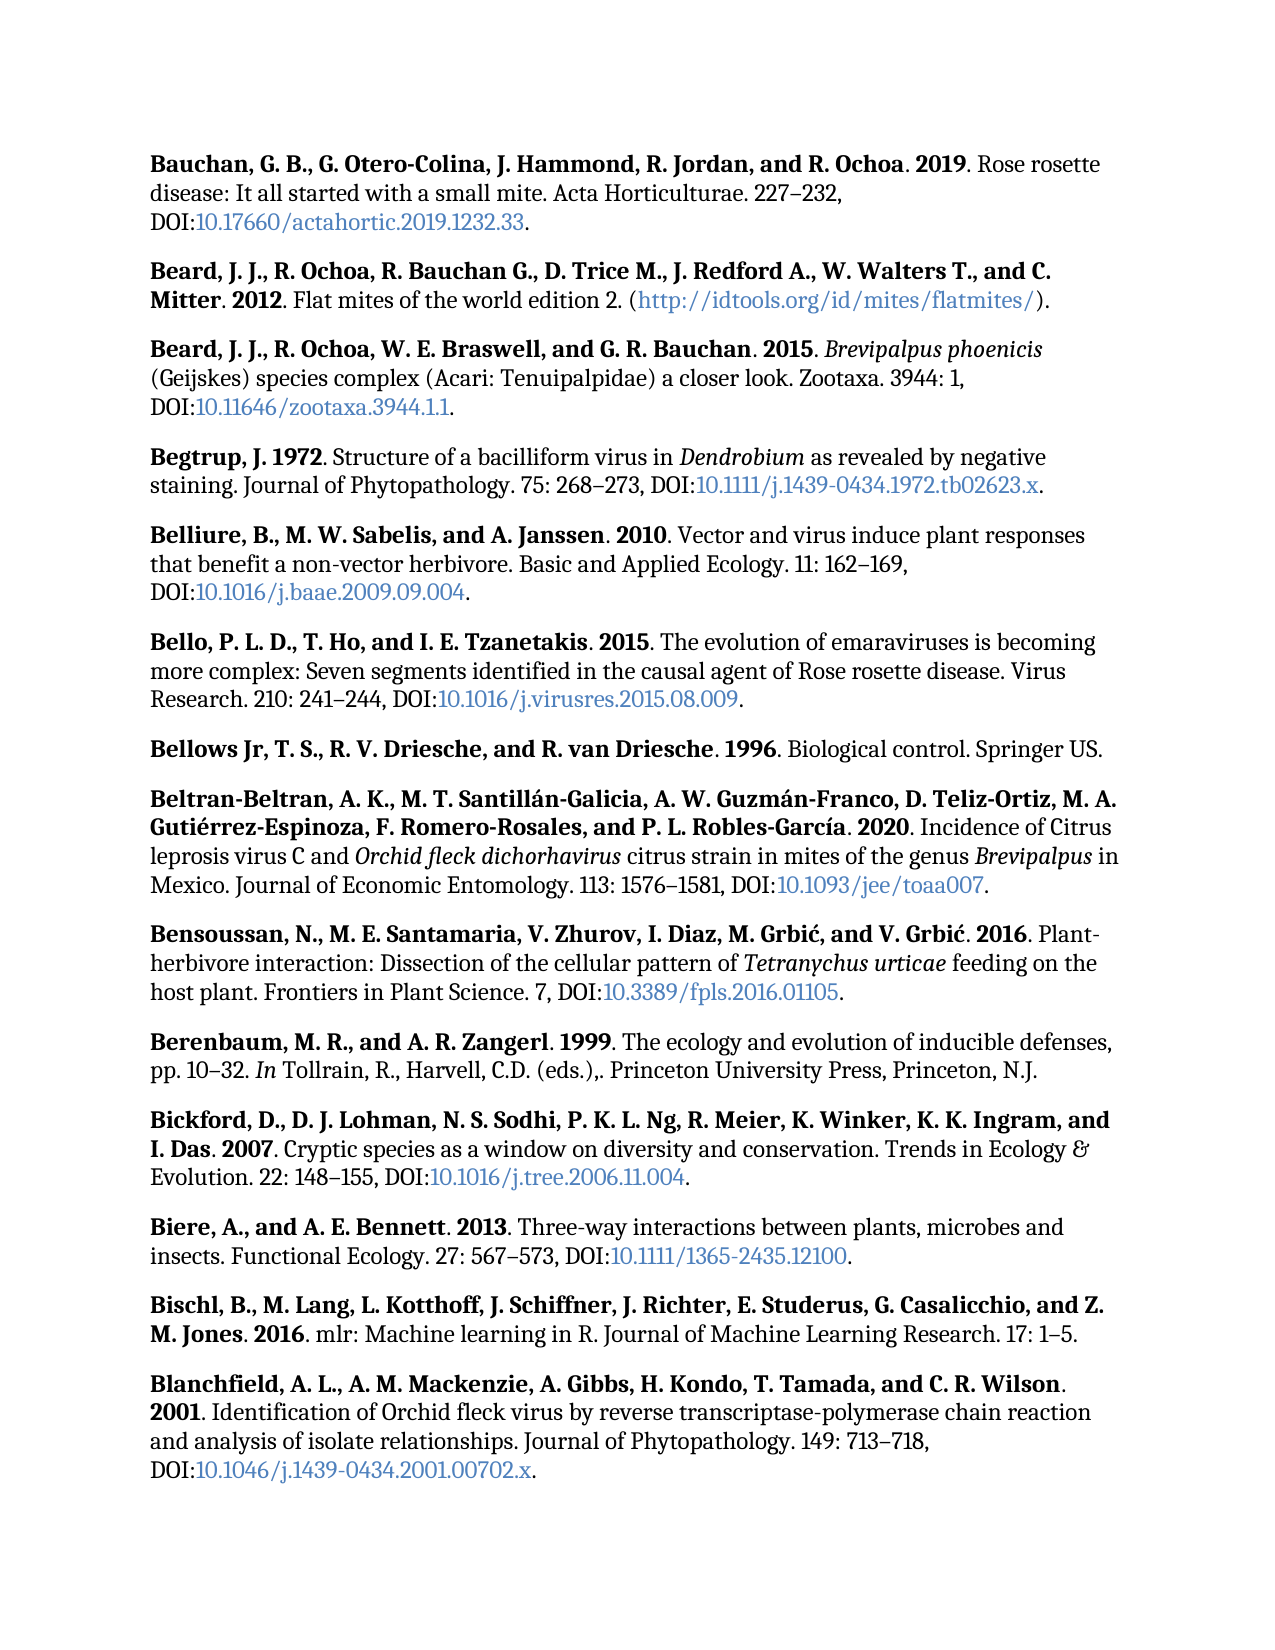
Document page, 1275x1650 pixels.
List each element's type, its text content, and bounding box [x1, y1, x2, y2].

text Biere, A., and A. E. Bennett. 2013. Three-way interactions between plants, microbes and insects. Functional Ecology. 27: 567–573, DOI:10.1111/1365-2435.12100. [150, 1213, 1125, 1270]
text Bellows Jr, T. S., R. V. Driesche, and R. van Driesche. 1996. Biological control. Springer US. [150, 735, 1125, 764]
text Bischl, B., M. Lang, L. Kotthoff, J. Schiffner, J. Richter, E. Studerus, G. Casalicchio, and Z. M. Jones. 2016. mlr: Machine learning in R. Journal of Machine Learning Research. 17: 1–5. [150, 1291, 1125, 1349]
text Bello, P. L. D., T. Ho, and I. E. Tzanetakis. 2015. The evolution of emaraviruses is becoming more complex: Seven segments identified in the causal agent of Rose rosette disease. Virus Research. 210: 241–244, DOI:10.1016/j.virusres.2015.08.009. [150, 628, 1125, 714]
text Belliure, B., M. W. Sabelis, and A. Janssen. 2010. Vector and virus induce plant responses that benefit a non-vector herbivore. Basic and Applied Ecology. 11: 162–169, DOI:10.1016/j.baae.2009.09.004. [150, 521, 1125, 607]
text Bensoussan, N., M. E. Santamaria, V. Zhurov, I. Diaz, M. Grbić, and V. Grbić. 2016. Plant-herbivore interaction: Dissection of the cellular pattern of Tetranychus urticae feeding on the host plant. Frontiers in Plant Science. 7, DOI:10.3389/fpls.2016.01105. [150, 920, 1125, 1007]
text Bickford, D., D. J. Lohman, N. S. Sodhi, P. K. L. Ng, R. Meier, K. Winker, K. K. Ingram, and I. Das. 2007. Cryptic species as a window on diversity and conservation. Trends in Ecology & Evolution. 22: 148–155, DOI:10.1016/j.tree.2006.11.004. [150, 1106, 1125, 1192]
text Berenbaum, M. R., and A. R. Zangerl. 1999. The ecology and evolution of inducible defenses, pp. 10–32. In Tollrain, R., Harvell, C.D. (eds.),. Princeton University Press, Princeton, N.J. [150, 1027, 1125, 1085]
text Blanchfield, A. L., A. M. Mackenzie, A. Gibbs, H. Kondo, T. Tamada, and C. R. Wilson. 2001. Identification of Orchid fleck virus by reverse transcriptase-polymerase chain reaction and analysis of isolate relationships. Journal of Phytopathology. 149: 713–718, DOI:10.1046/j.1439-0434.2001.00702.x. [150, 1369, 1125, 1484]
text Bauchan, G. B., G. Otero-Colina, J. Hammond, R. Jordan, and R. Ochoa. 2019. Rose rosette disease: It all started with a small mite. Acta Horticulturae. 227–232, DOI:10.17660/actahortic.2019.1232.33. [150, 150, 1125, 236]
text Beltran-Beltran, A. K., M. T. Santillán-Galicia, A. W. Guzmán-Franco, D. Teliz-Ortiz, M. A. Gutiérrez-Espinoza, F. Romero-Rosales, and P. L. Robles-Garcı́a. 2020. Incidence of Citrus leprosis virus C and Orchid fleck dichorhavirus citrus strain in mites of the genus Brevipalpus in Mexico. Journal of Economic Entomology. 113: 1576–1581, DOI:10.1093/jee/toaa007. [150, 784, 1125, 899]
text Begtrup, J. 1972. Structure of a bacilliform virus in Dendrobium as revealed by negative staining. Journal of Phytopathology. 75: 268–273, DOI:10.1111/j.1439-0434.1972.tb02623.x. [150, 442, 1125, 500]
text Beard, J. J., R. Ochoa, R. Bauchan G., D. Trice M., J. Redford A., W. Walters T., and C. Mitter. 2012. Flat mites of the world edition 2. (http://idtools.org/id/mites/flatmites/). [150, 257, 1125, 314]
text Beard, J. J., R. Ochoa, W. E. Braswell, and G. R. Bauchan. 2015. Brevipalpus phoenicis (Geijskes) species complex (Acari: Tenuipalpidae) a closer look. Zootaxa. 3944: 1, DOI:10.11646/zootaxa.3944.1.1. [150, 335, 1125, 422]
